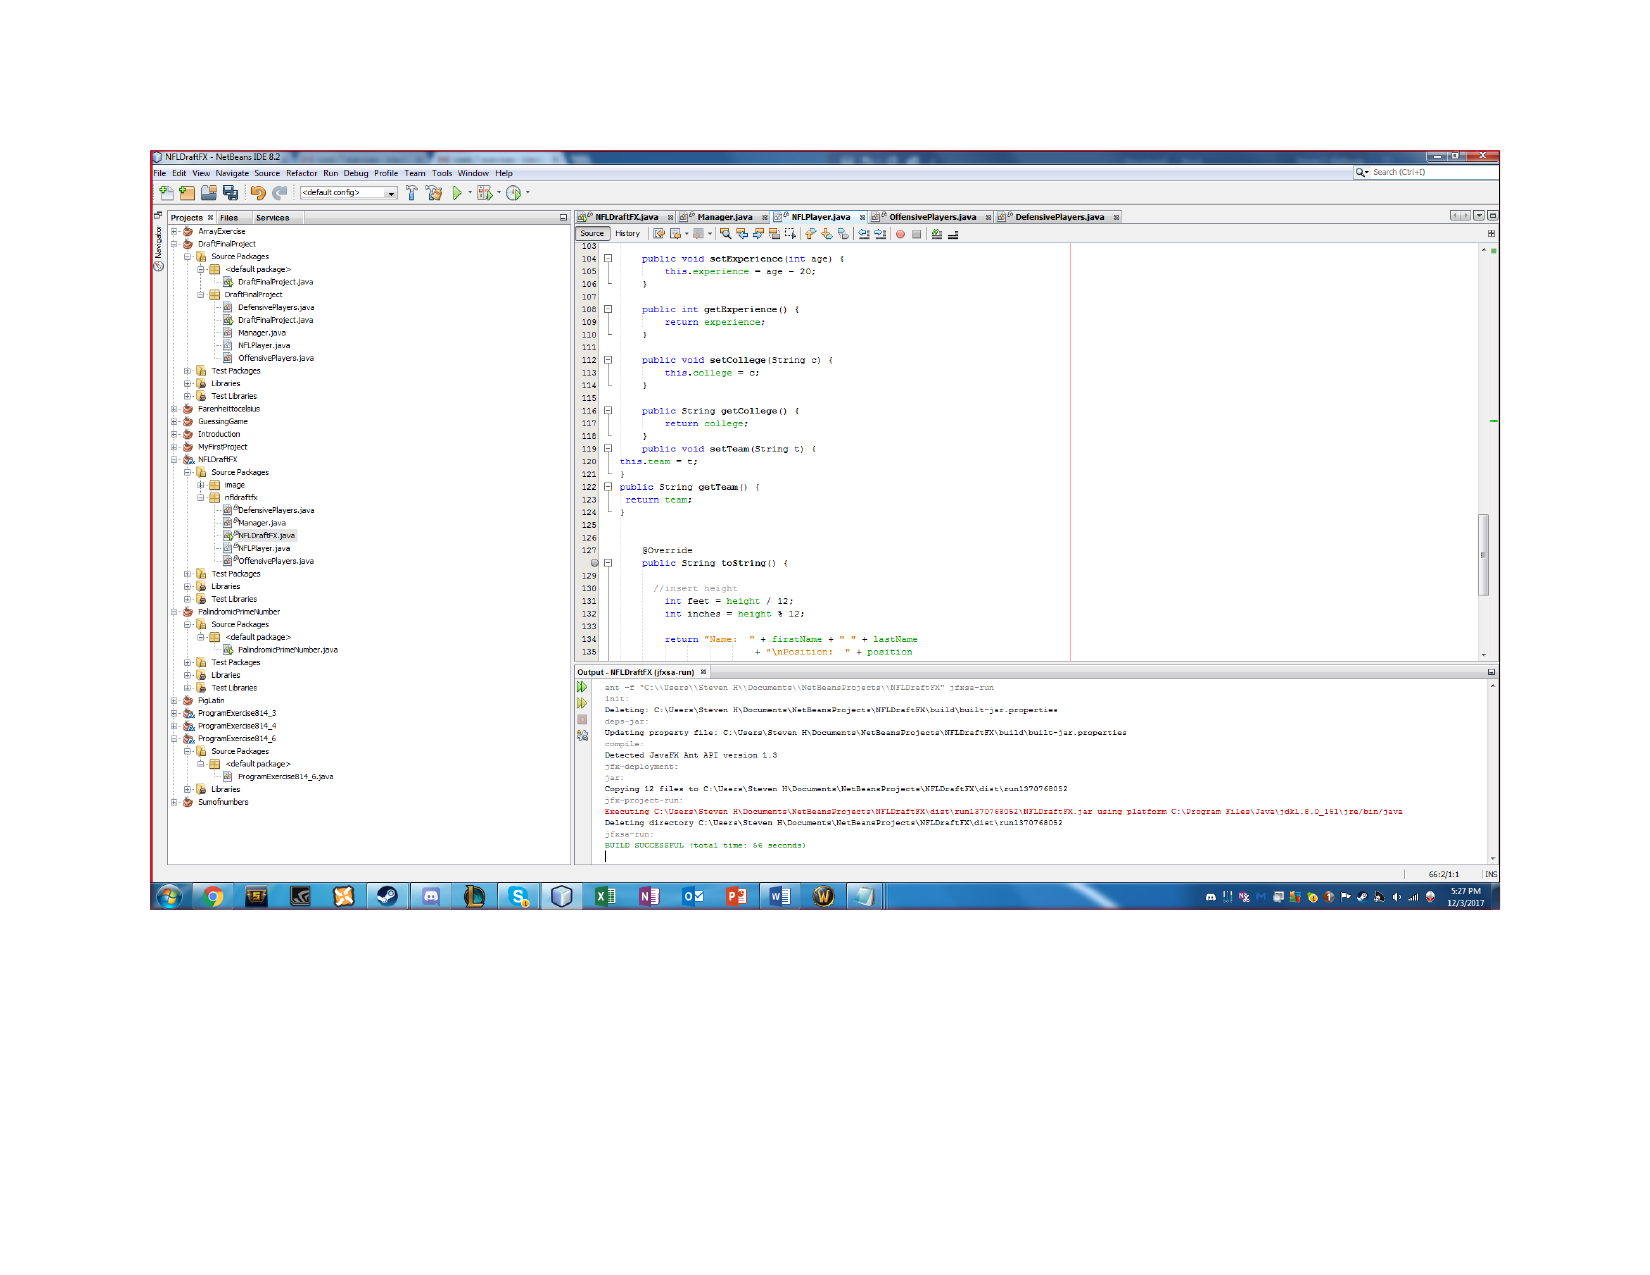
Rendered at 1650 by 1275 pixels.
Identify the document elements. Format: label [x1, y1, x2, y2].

picture [150, 150, 1500, 910]
